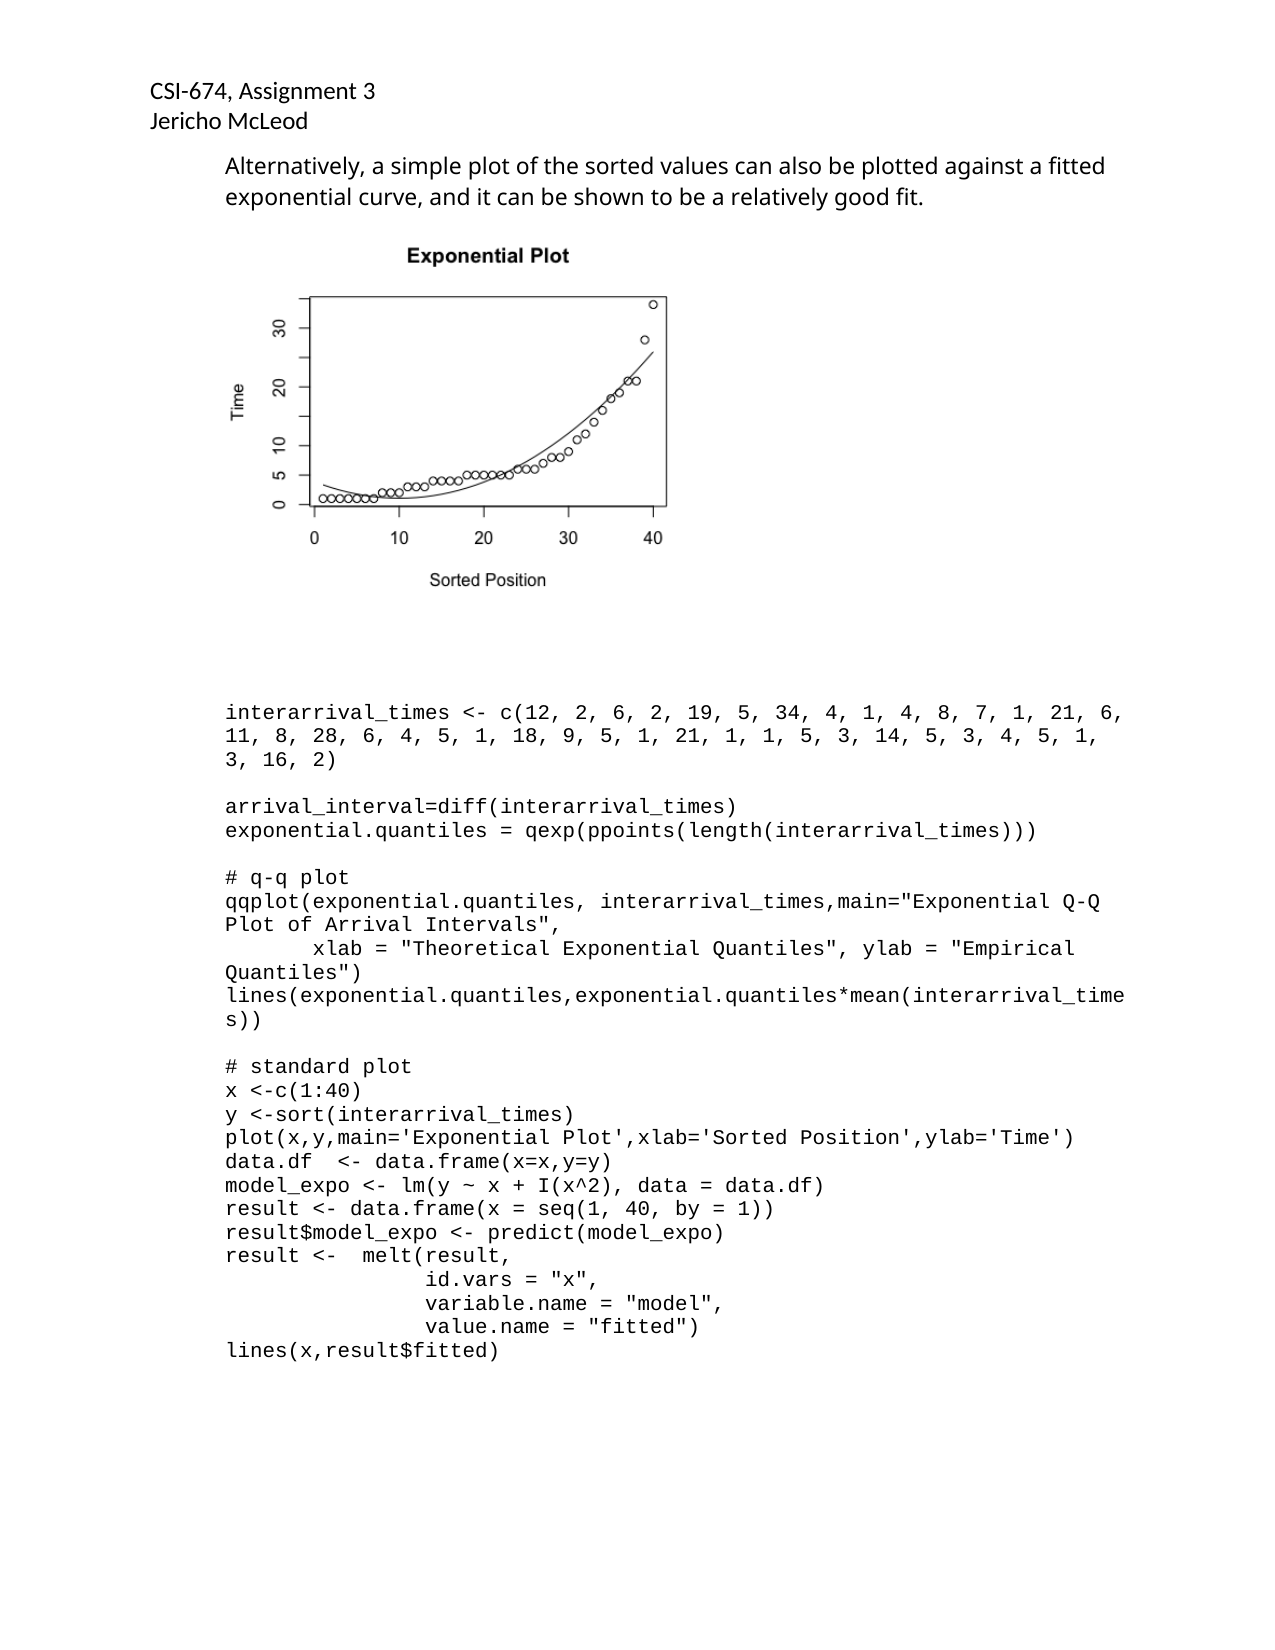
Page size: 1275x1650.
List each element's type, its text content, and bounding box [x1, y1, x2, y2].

text interarrival_times <- c(12, 2, 6, 2, 19, 5, 34, 4, 1, 4, 8, 7, 1, 21, 6, 11, 8, 28, 6, 4, 5, 1, 18, 9, 5, 1, 21, 1, 1, 5, 3, 14, 5, 3, 4, 5, 1, 3, 16, 2) [225, 702, 1125, 773]
text data.df <- data.frame(x=x,y=y) [225, 1151, 1125, 1174]
text arrival_interval=diff(interarrival_times) [225, 796, 1125, 820]
text x <-c(1:40) [225, 1080, 1125, 1104]
text qqplot(exponential.quantiles, interarrival_times,main="Exponential Q-Q Plot of Arrival Intervals", [225, 891, 1125, 938]
text result <- melt(result, [225, 1246, 1125, 1269]
text lines(exponential.quantiles,exponential.quantiles*mean(interarrival_times)) [225, 985, 1125, 1033]
text result <- data.frame(x = seq(1, 40, by = 1)) [225, 1198, 1125, 1222]
text id.vars = "x", [225, 1269, 1125, 1293]
text plot(x,y,main='Exponential Plot',xlab='Sorted Position',ylab='Time') [225, 1127, 1125, 1151]
text result$model_expo <- predict(model_expo) [225, 1222, 1125, 1246]
text lines(x,result$fitted) [225, 1340, 1125, 1364]
text y <-sort(interarrival_times) [225, 1104, 1125, 1127]
text variable.name = "model", [225, 1293, 1125, 1316]
text # standard plot [225, 1056, 1125, 1080]
text xlab = "Theoretical Exponential Quantiles", ylab = "Empirical Quantiles") [225, 938, 1125, 985]
text model_expo <- lm(y ~ x + I(x^2), data = data.df) [225, 1174, 1125, 1198]
text exponential.quantiles = qexp(ppoints(length(interarrival_times))) [225, 820, 1125, 843]
text # q-q plot [225, 867, 1125, 891]
text value.name = "fitted") [225, 1316, 1125, 1340]
picture [225, 212, 710, 612]
